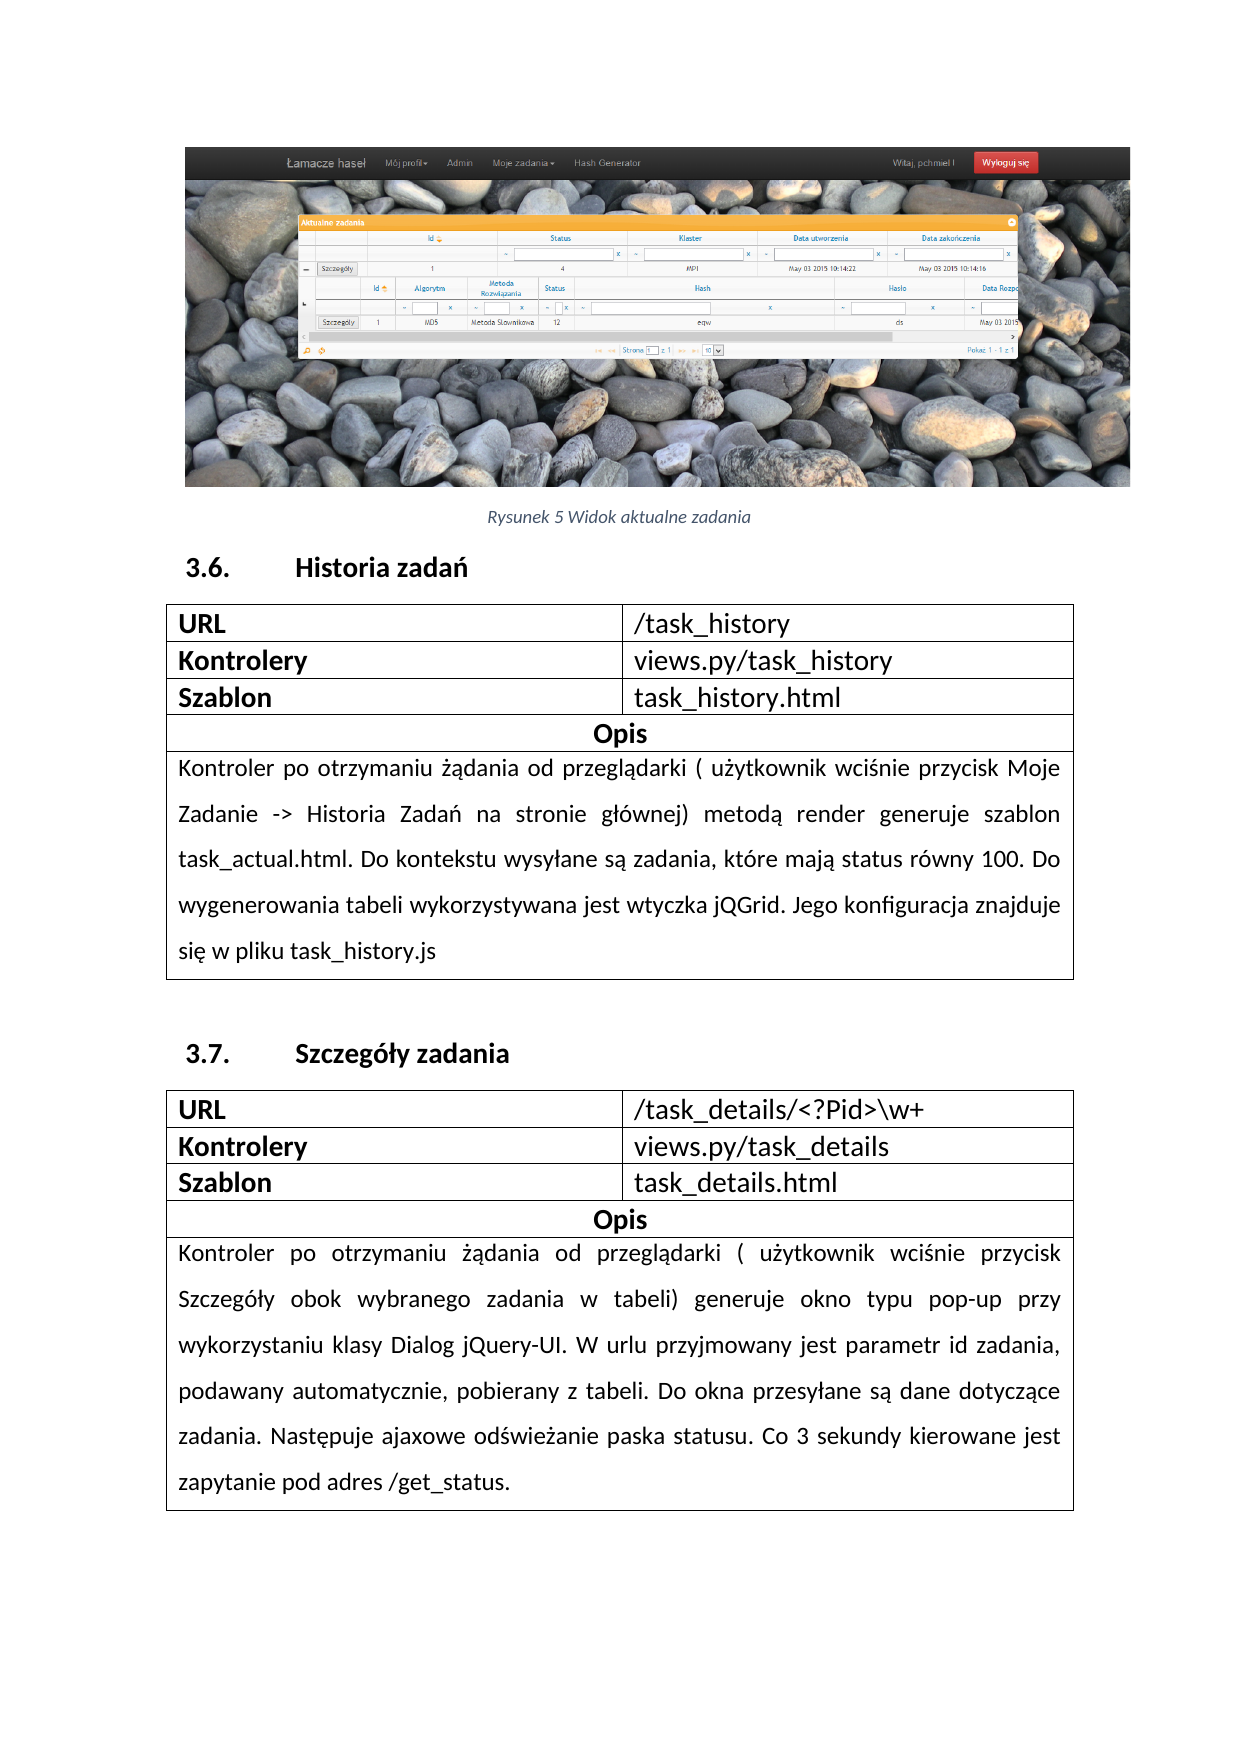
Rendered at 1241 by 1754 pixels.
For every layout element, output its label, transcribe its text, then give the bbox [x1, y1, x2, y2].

list Szczegóły zadania [185, 1035, 1093, 1070]
table_cell task_history.html [623, 679, 1073, 714]
picture [185, 147, 1131, 487]
table_cell views.py/task_details [623, 1128, 1073, 1163]
table_header /task_details/<?Pid>\w+ [623, 1091, 1073, 1127]
table_cell task_details.html [623, 1164, 1073, 1200]
table_header URL [167, 1091, 622, 1127]
table_cell Kontrolery [167, 1128, 622, 1163]
table_header URL [167, 605, 622, 641]
table_cell Kontrolery [167, 642, 622, 678]
table_cell Szablon [167, 1164, 622, 1200]
table_cell Kontroler po otrzymaniu żądania od przeglądarki ( użytkownik wciśnie przycisk Moje Zadanie -> Historia Zadań na stronie głównej) metodą render generuje szablon task_actual.html. Do kontekstu wysyłane są zadania, które mają status równy 100. Do wygenerowania tabeli wykorzystywana jest wtyczka jQGrid. Jego konfiguracja znajduje się w pliku task_history.js [167, 752, 1073, 979]
table_cell Opis [167, 1201, 1073, 1237]
table_cell views.py/task_history [623, 642, 1073, 678]
table_cell Opis [167, 715, 1073, 751]
list Historia zadań [185, 549, 1093, 585]
table_cell Kontroler po otrzymaniu żądania od przeglądarki ( użytkownik wciśnie przycisk Szczegóły obok wybranego zadania w tabeli) generuje okno typu pop-up przy wykorzystaniu klasy Dialog jQuery-UI. W urlu przyjmowany jest parametr id zadania, podawany automatycznie, pobierany z tabeli. Do okna przesyłane są dane dotyczące zadania. Następuje ajaxowe odświeżanie paska statusu. Co 3 sekundy kierowane jest zapytanie pod adres /get_status. [167, 1238, 1073, 1510]
table_header /task_history [623, 605, 1073, 641]
table_cell Szablon [167, 679, 622, 714]
